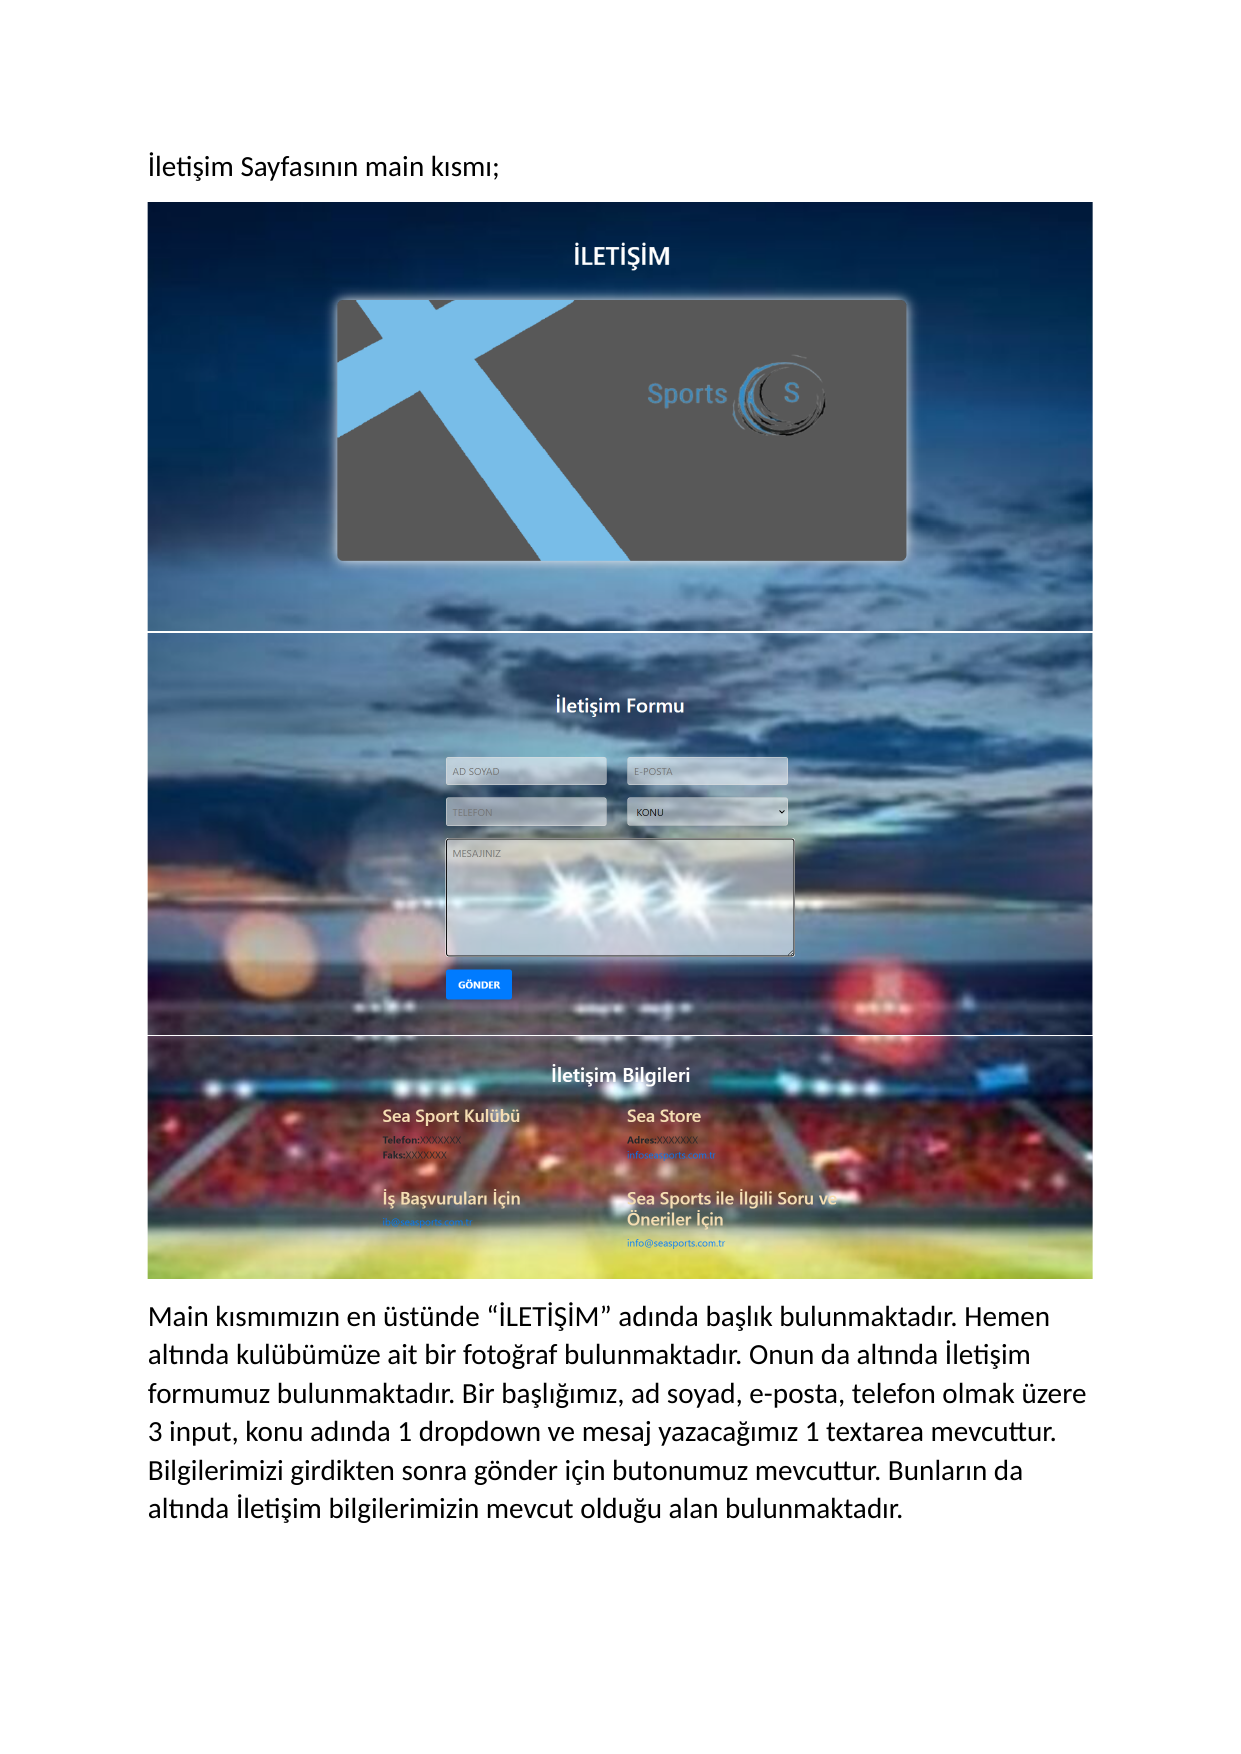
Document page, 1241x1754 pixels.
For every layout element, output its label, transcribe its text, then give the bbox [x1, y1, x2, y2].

picture [147, 633, 1093, 1035]
text İletişim Sayfasının main kısmı; [148, 148, 1093, 183]
text Main kısmımızın en üstünde “İLETİŞİM” adında başlık bulunmaktadır. Hemen altında kulübümüze ait bir fotoğraf bulunmaktadır. Onun da altında İletişim formumuz bulunmaktadır. Bir başlığımız, ad soyad, e-posta, telefon olmak üzere 3 input, konu adında 1 dropdown ve mesaj yazacağımız 1 textarea mevcuttur. Bilgilerimizi girdikten sonra gönder için butonumuz mevcuttur. Bunların da altında İletişim bilgilerimizin mevcut olduğu alan bulunmaktadır. [148, 1298, 1093, 1526]
picture [147, 202, 1093, 631]
picture [147, 1036, 1093, 1279]
